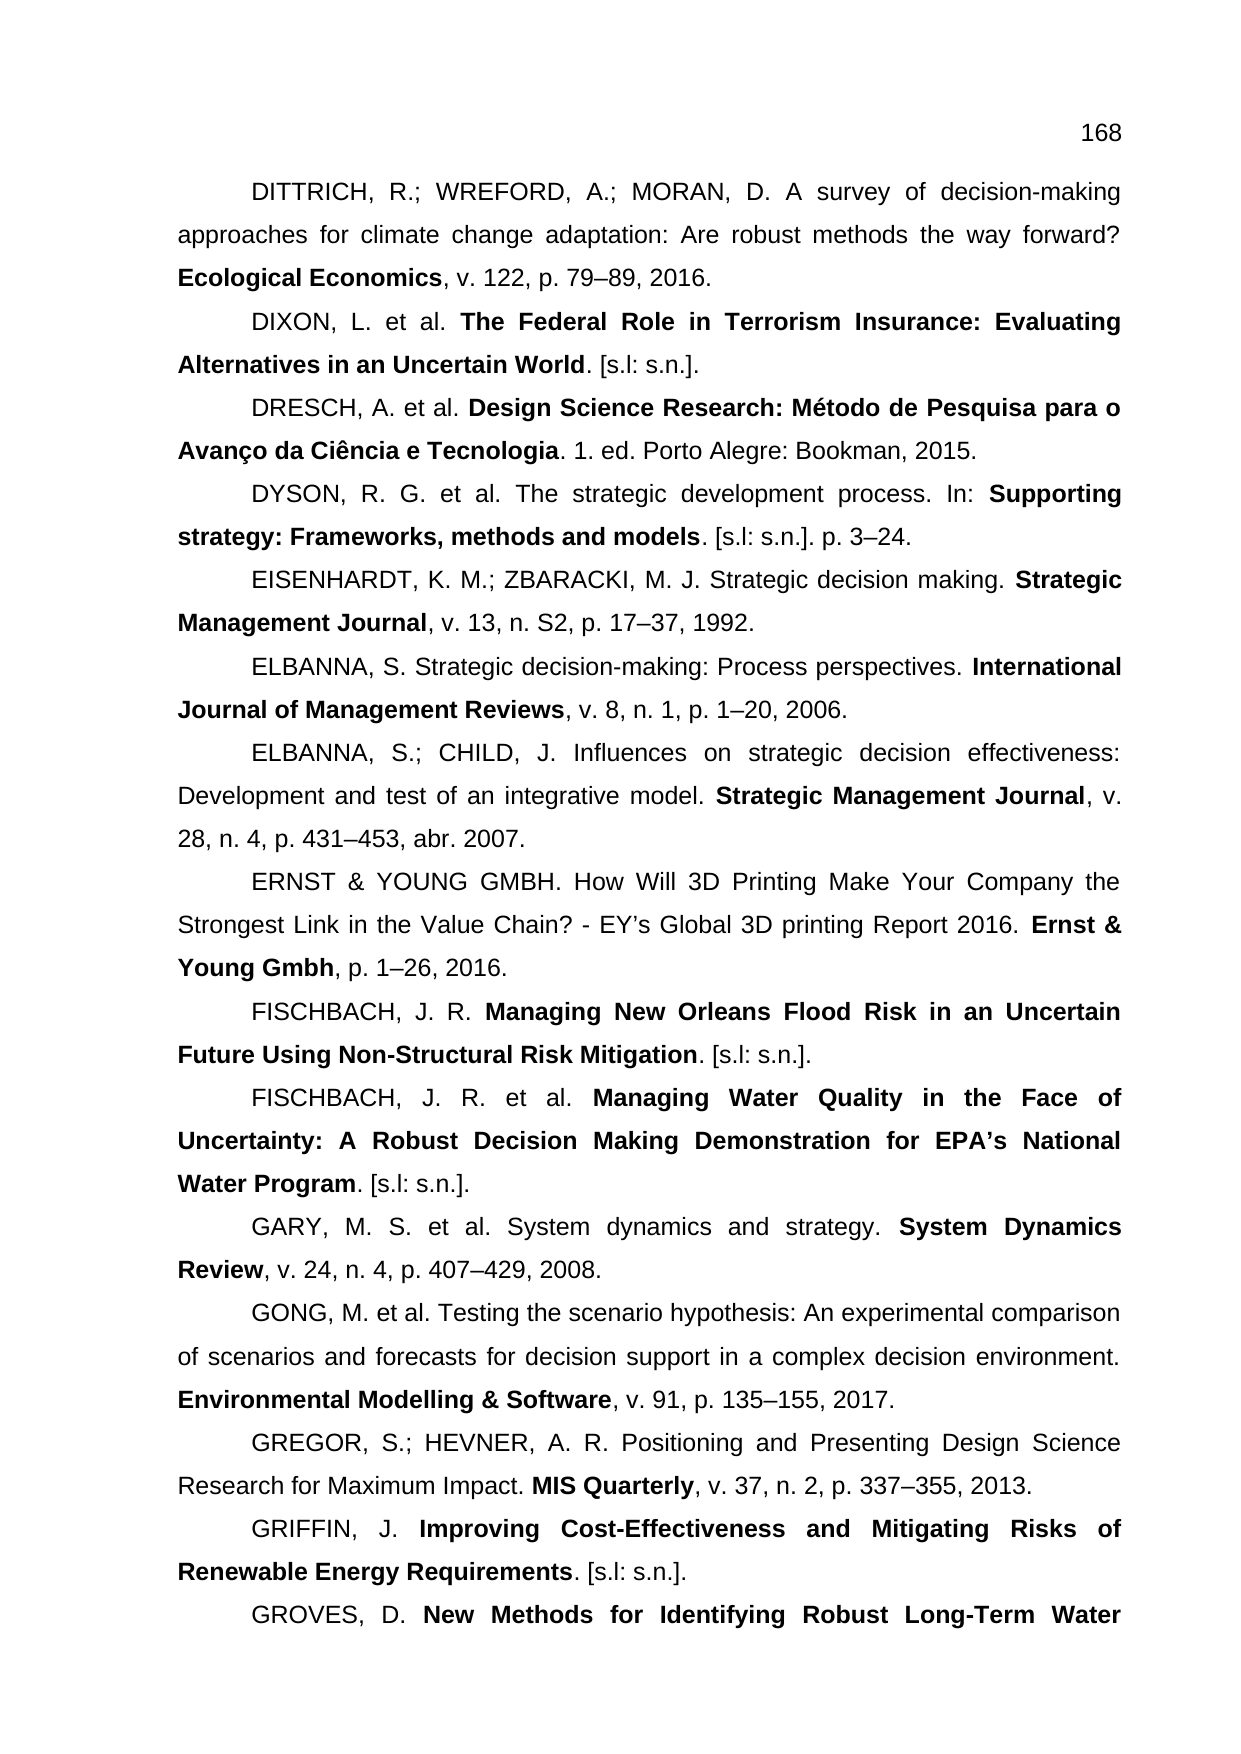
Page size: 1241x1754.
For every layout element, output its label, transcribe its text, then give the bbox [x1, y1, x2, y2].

text ELBANNA, S. Strategic decision-making: Process perspectives. International Journal of Management Reviews, v. 8, n. 1, p. 1–20, 2006. [177, 652, 1122, 723]
text DRESCH, A. et al. Design Science Research: Método de Pesquisa para o Avanço da Ciência e Tecnologia. 1. ed. Porto Alegre: Bookman, 2015. [177, 393, 1122, 465]
text DYSON, R. G. et al. The strategic development process. In: Supporting strategy: Frameworks, methods and models. [s.l: s.n.]. p. 3–24. [177, 479, 1122, 551]
text EISENHARDT, K. M.; ZBARACKI, M. J. Strategic decision making. Strategic Management Journal, v. 13, n. S2, p. 17–37, 1992. [177, 565, 1122, 637]
text ELBANNA, S.; CHILD, J. Influences on strategic decision effectiveness: Development and test of an integrative model. Strategic Management Journal, v. 28, n. 4, p. 431–453, abr. 2007. [177, 738, 1122, 853]
text DIXON, L. et al. The Federal Role in Terrorism Insurance: Evaluating Alternatives in an Uncertain World. [s.l: s.n.]. [177, 307, 1122, 378]
text DITTRICH, R.; WREFORD, A.; MORAN, D. A survey of decision-making approaches for climate change adaptation: Are robust methods the way forward? Ecological Economics, v. 122, p. 79–89, 2016. [177, 177, 1122, 292]
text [177, 1600, 1122, 1629]
text GREGOR, S.; HEVNER, A. R. Positioning and Presenting Design Science Research for Maximum Impact. MIS Quarterly, v. 37, n. 2, p. 337–355, 2013. [177, 1428, 1122, 1500]
text FISCHBACH, J. R. et al. Managing Water Quality in the Face of Uncertainty: A Robust Decision Making Demonstration for EPA’s National Water Program. [s.l: s.n.]. [177, 1083, 1122, 1198]
text GONG, M. et al. Testing the scenario hypothesis: An experimental comparison of scenarios and forecasts for decision support in a complex decision environment. Environmental Modelling & Software, v. 91, p. 135–155, 2017. [177, 1298, 1122, 1413]
text GRIFFIN, J. Improving Cost-Effectiveness and Mitigating Risks of Renewable Energy Requirements. [s.l: s.n.]. [177, 1514, 1122, 1586]
text GARY, M. S. et al. System dynamics and strategy. System Dynamics Review, v. 24, n. 4, p. 407–429, 2008. [177, 1212, 1122, 1284]
text FISCHBACH, J. R. Managing New Orleans Flood Risk in an Uncertain Future Using Non-Structural Risk Mitigation. [s.l: s.n.]. [177, 997, 1122, 1068]
text ERNST & YOUNG GMBH. How Will 3D Printing Make Your Company the Strongest Link in the Value Chain? - EY’s Global 3D printing Report 2016. Ernst & Young Gmbh, p. 1–26, 2016. [177, 867, 1122, 982]
